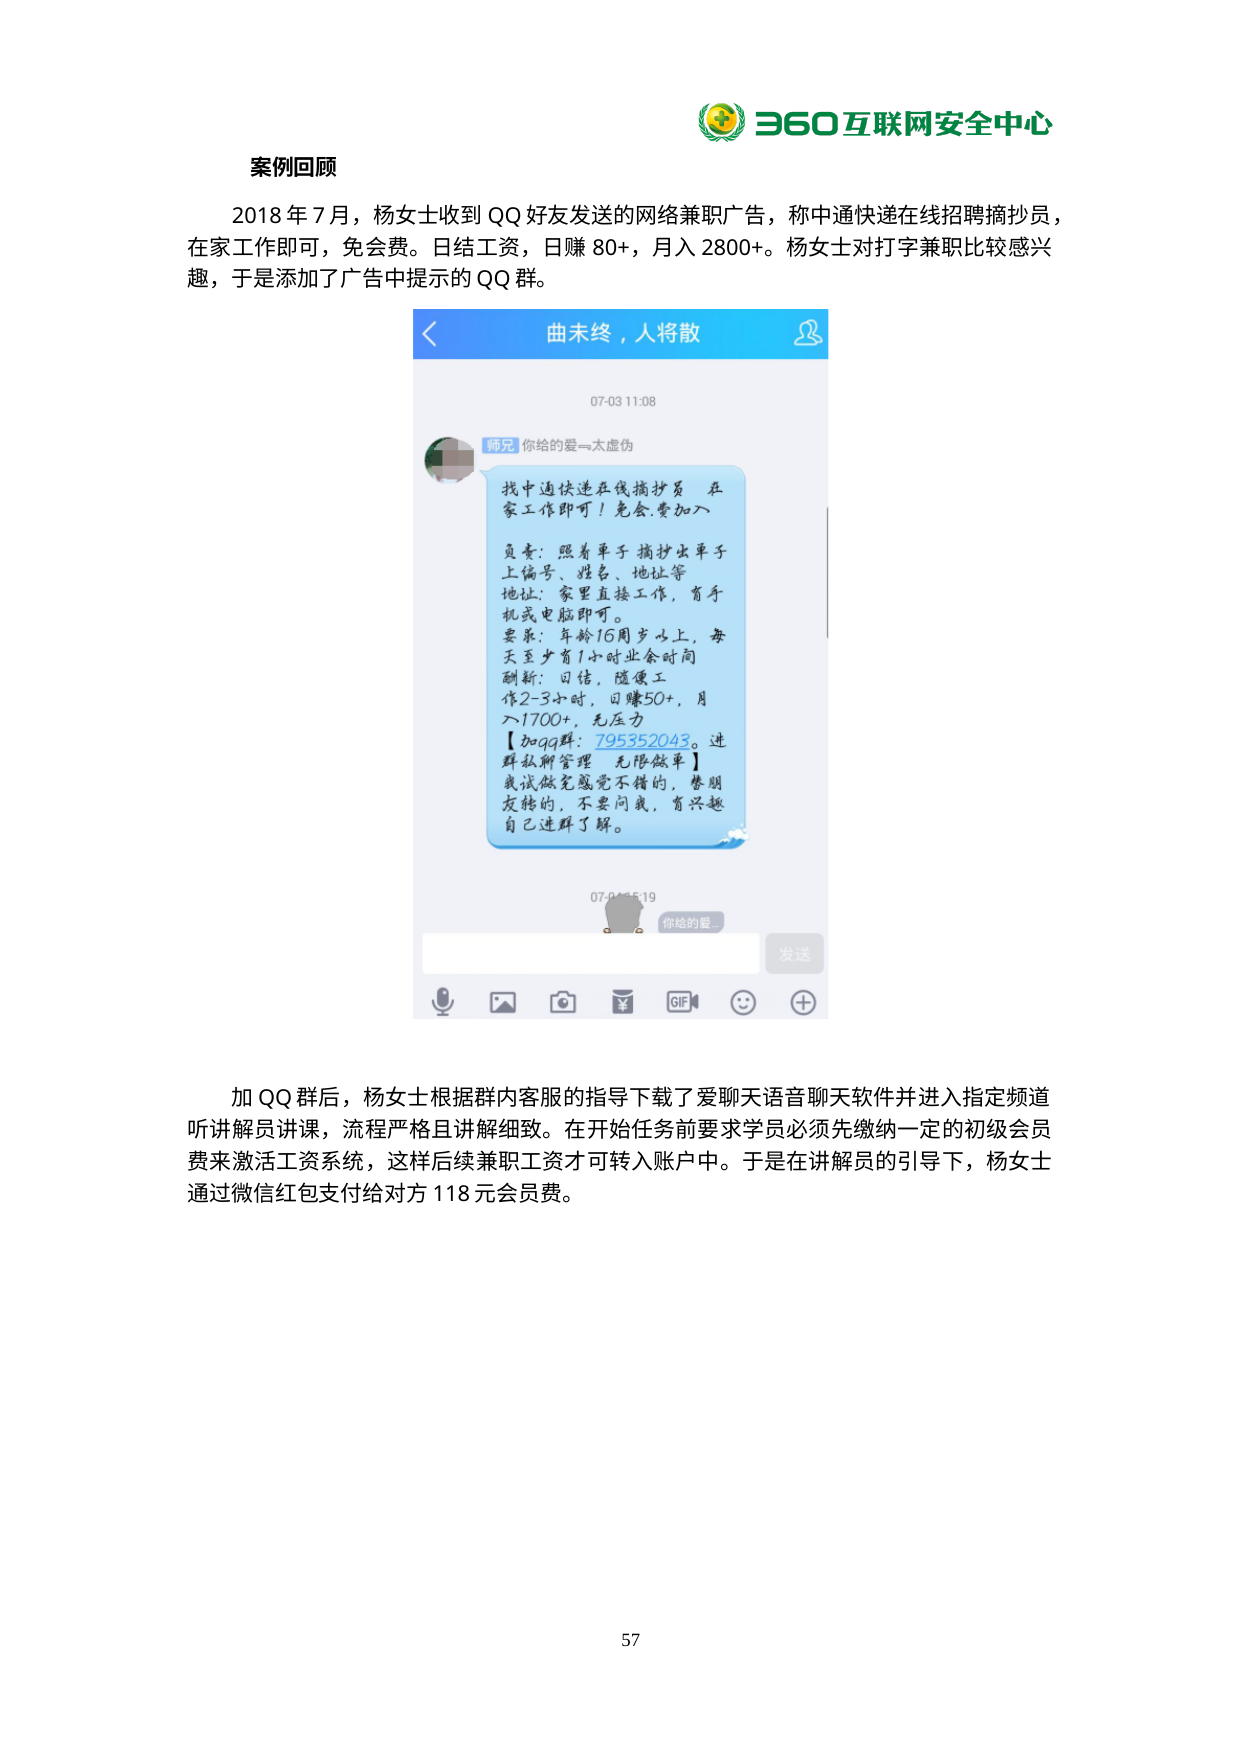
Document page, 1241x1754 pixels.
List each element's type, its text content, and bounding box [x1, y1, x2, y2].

picture [698, 103, 1053, 142]
list 案例回顾 [250, 150, 1053, 182]
picture [412, 309, 829, 1019]
text 加QQ群后，杨女士根据群内客服的指导下载了爱聊天语音聊天软件并进入指定频道听讲解员讲课，流程严格且讲解细致。在开始任务前要求学员必须先缴纳一定的初级会员费来激活工资系统，这样后续兼职工资才可转入账户中。于是在讲解员的引导下，杨女士通过微信红包支付给对方118元会员费。 [187, 1080, 1053, 1207]
text 2018年7月，杨女士收到QQ好友发送的网络兼职广告，称中通快递在线招聘摘抄员，在家工作即可，免会费。日结工资，日赚80+，月入2800+。杨女士对打字兼职比较感兴趣，于是添加了广告中提示的QQ群。 [187, 198, 1053, 293]
